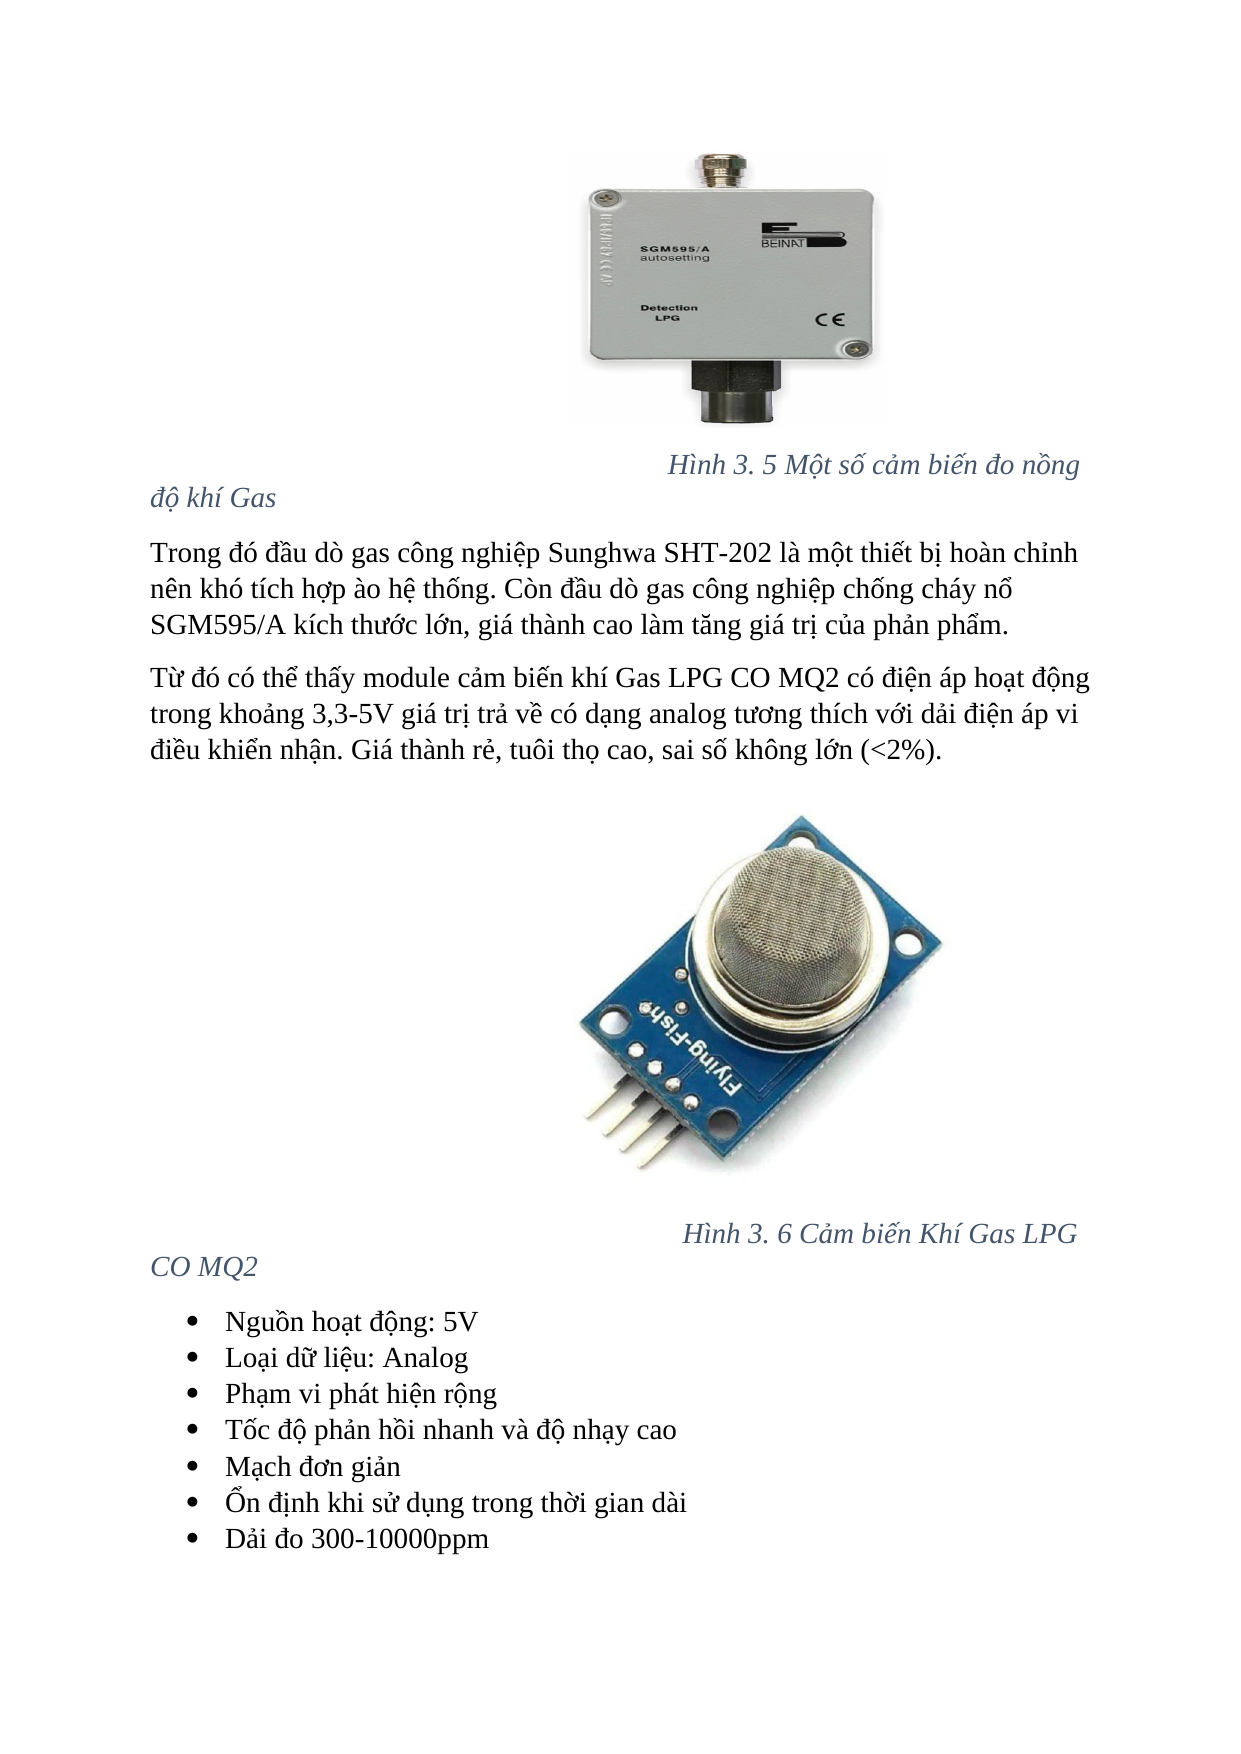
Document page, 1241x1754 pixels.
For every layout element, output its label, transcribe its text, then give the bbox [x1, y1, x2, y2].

picture [536, 785, 972, 1197]
list Mạch đơn giản [187, 1449, 1090, 1482]
text Trong đó đầu dò gas công nghiệp Sunghwa SHT-202 là một thiết bị hoàn chỉnh nên khó tích hợp ào hệ thống. Còn đầu dò gas công nghiệp chống cháy nổ SGM595/A kích thước lớn, giá thành cao làm tăng giá trị của phản phẩm. [150, 535, 1090, 641]
list Tốc độ phản hồi nhanh và độ nhạy cao [187, 1412, 1090, 1446]
text Hình 3. 6 Cảm biến Khí Gas LPG CO MQ2 [150, 1216, 1090, 1283]
list Loại dữ liệu: Analog [187, 1340, 1090, 1374]
text Hình 3. 5 Một số cảm biến đo nồng độ khí Gas [150, 447, 1090, 514]
list Dải đo 300-10000ppm [187, 1521, 1090, 1555]
list Phạm vi phát hiện rộng [187, 1376, 1090, 1410]
text Từ đó có thể thấy module cảm biến khí Gas LPG CO MQ2 có điện áp hoạt động trong khoảng 3,3-5V giá trị trả về có dạng analog tương thích với dải điện áp vi điều khiển nhận. Giá thành rẻ, tuôi thọ cao, sai số không lớn (<2%). [150, 660, 1090, 766]
picture [565, 150, 886, 428]
list Ổn định khi sử dụng trong thời gian dài [187, 1485, 1090, 1519]
list Nguồn hoạt động: 5V [187, 1304, 1090, 1337]
